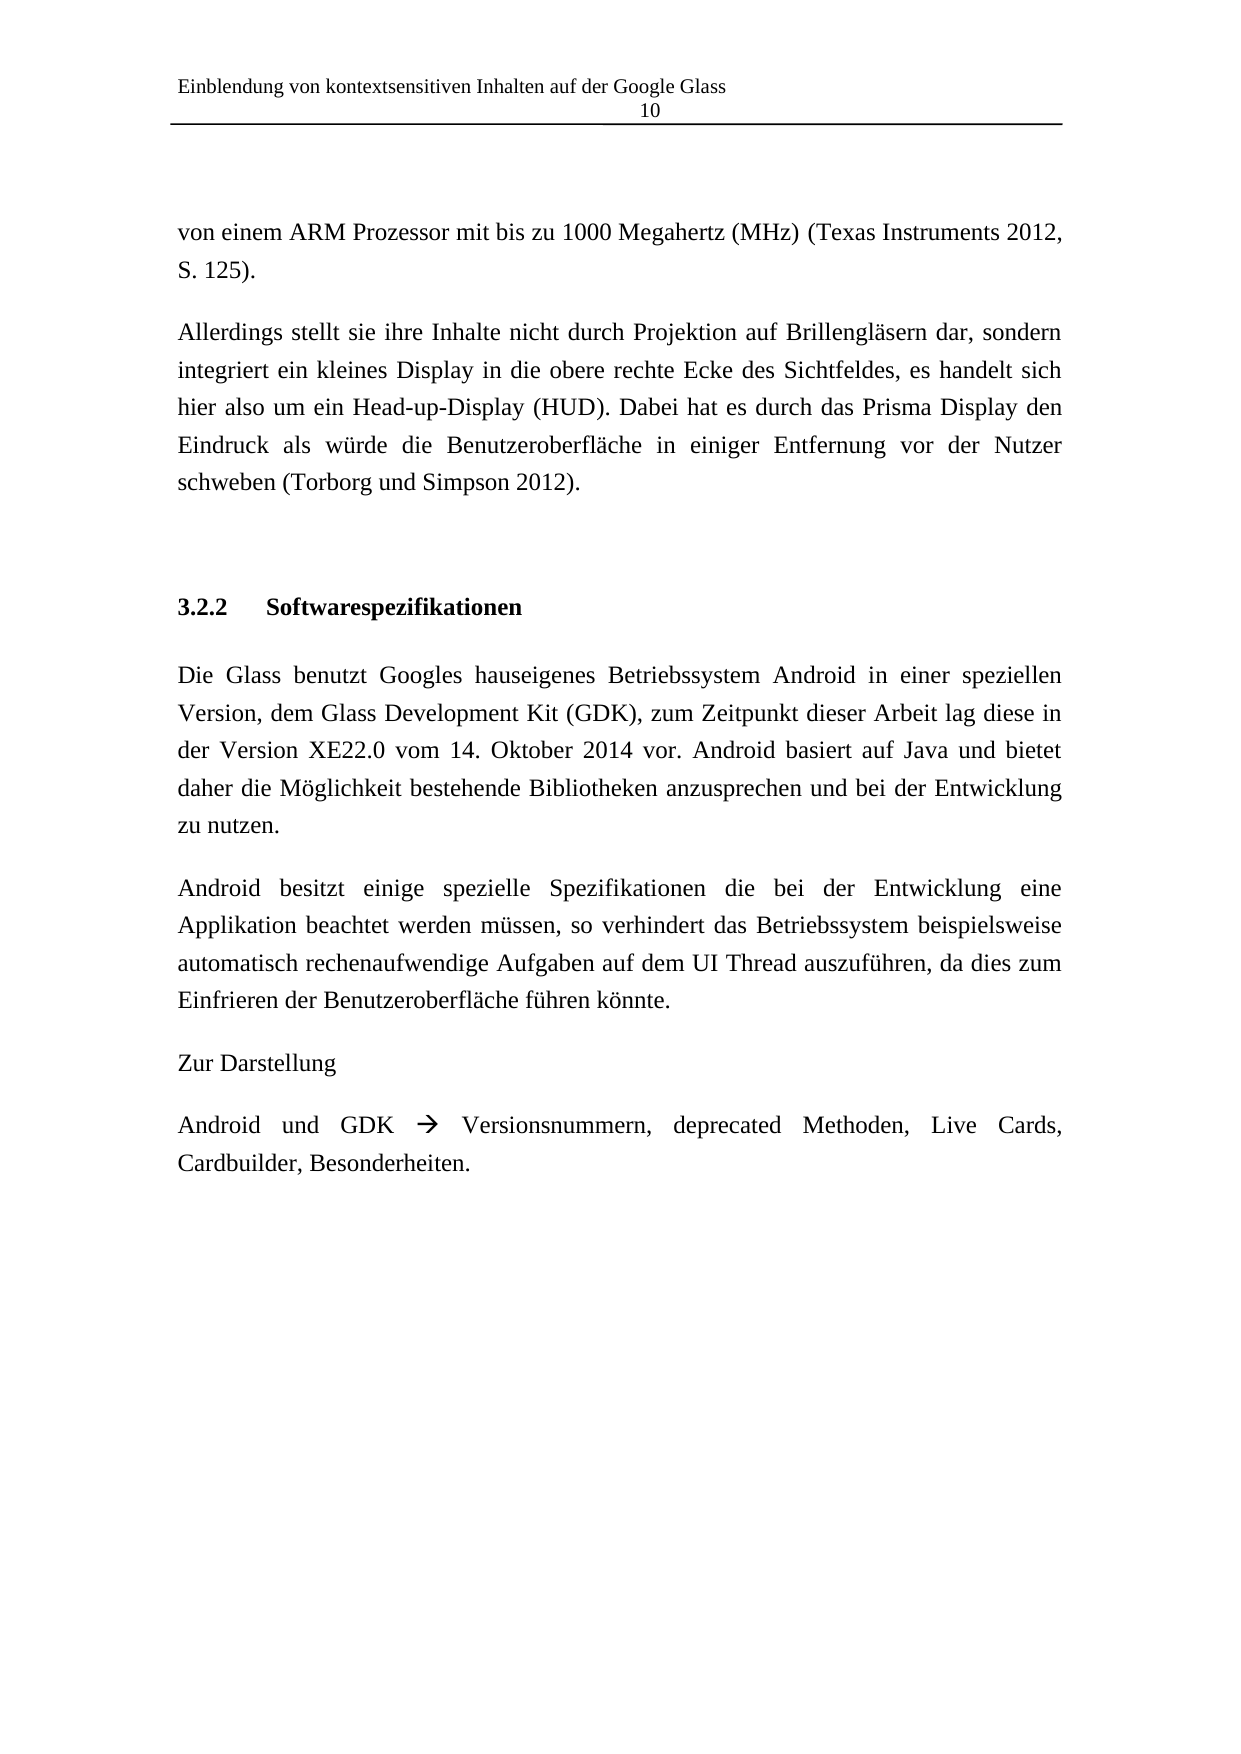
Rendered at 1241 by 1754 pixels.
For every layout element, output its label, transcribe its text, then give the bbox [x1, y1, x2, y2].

text Android besitzt einige spezielle Spezifikationen die bei der Entwicklung eine Applikation beachtet werden müssen, so verhindert das Betriebssystem beispielsweise automatisch rechenaufwendige Aufgaben auf dem UI Thread auszuführen, da dies zum Einfrieren der Benutzeroberfläche führen könnte. [177, 864, 1063, 1014]
text Zur Darstellung [177, 1039, 1063, 1077]
text Die Glass benutzt Googles hauseigenes Betriebssystem Android in einer speziellen Version, dem Glass Development Kit (GDK), zum Zeitpunkt dieser Arbeit lag diese in der Version XE22.0 vom 14. Oktober 2014 vor. Android basiert auf Java und bietet daher die Möglichkeit bestehende Bibliotheken anzusprechen und bei der Entwicklung zu nutzen. [177, 652, 1063, 839]
text Android und GDK Versionsnummern, deprecated Methoden, Live Cards, Cardbuilder, Besonderheiten. [177, 1102, 1063, 1177]
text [177, 208, 1063, 283]
subtitle Softwarespezifikationen [177, 592, 1063, 621]
text Allerdings stellt sie ihre Inhalte nicht durch Projektion auf Brillengläsern dar, sondern integriert ein kleines Display in die obere rechte Ecke des Sichtfeldes, es handelt sich hier also um ein Head-up-Display (HUD). Dabei hat es durch das Prisma Display den Eindruck als würde die Benutzeroberfläche in einiger Entfernung vor der Nutzer schweben (Torborg und Simpson 2012). [177, 308, 1063, 496]
